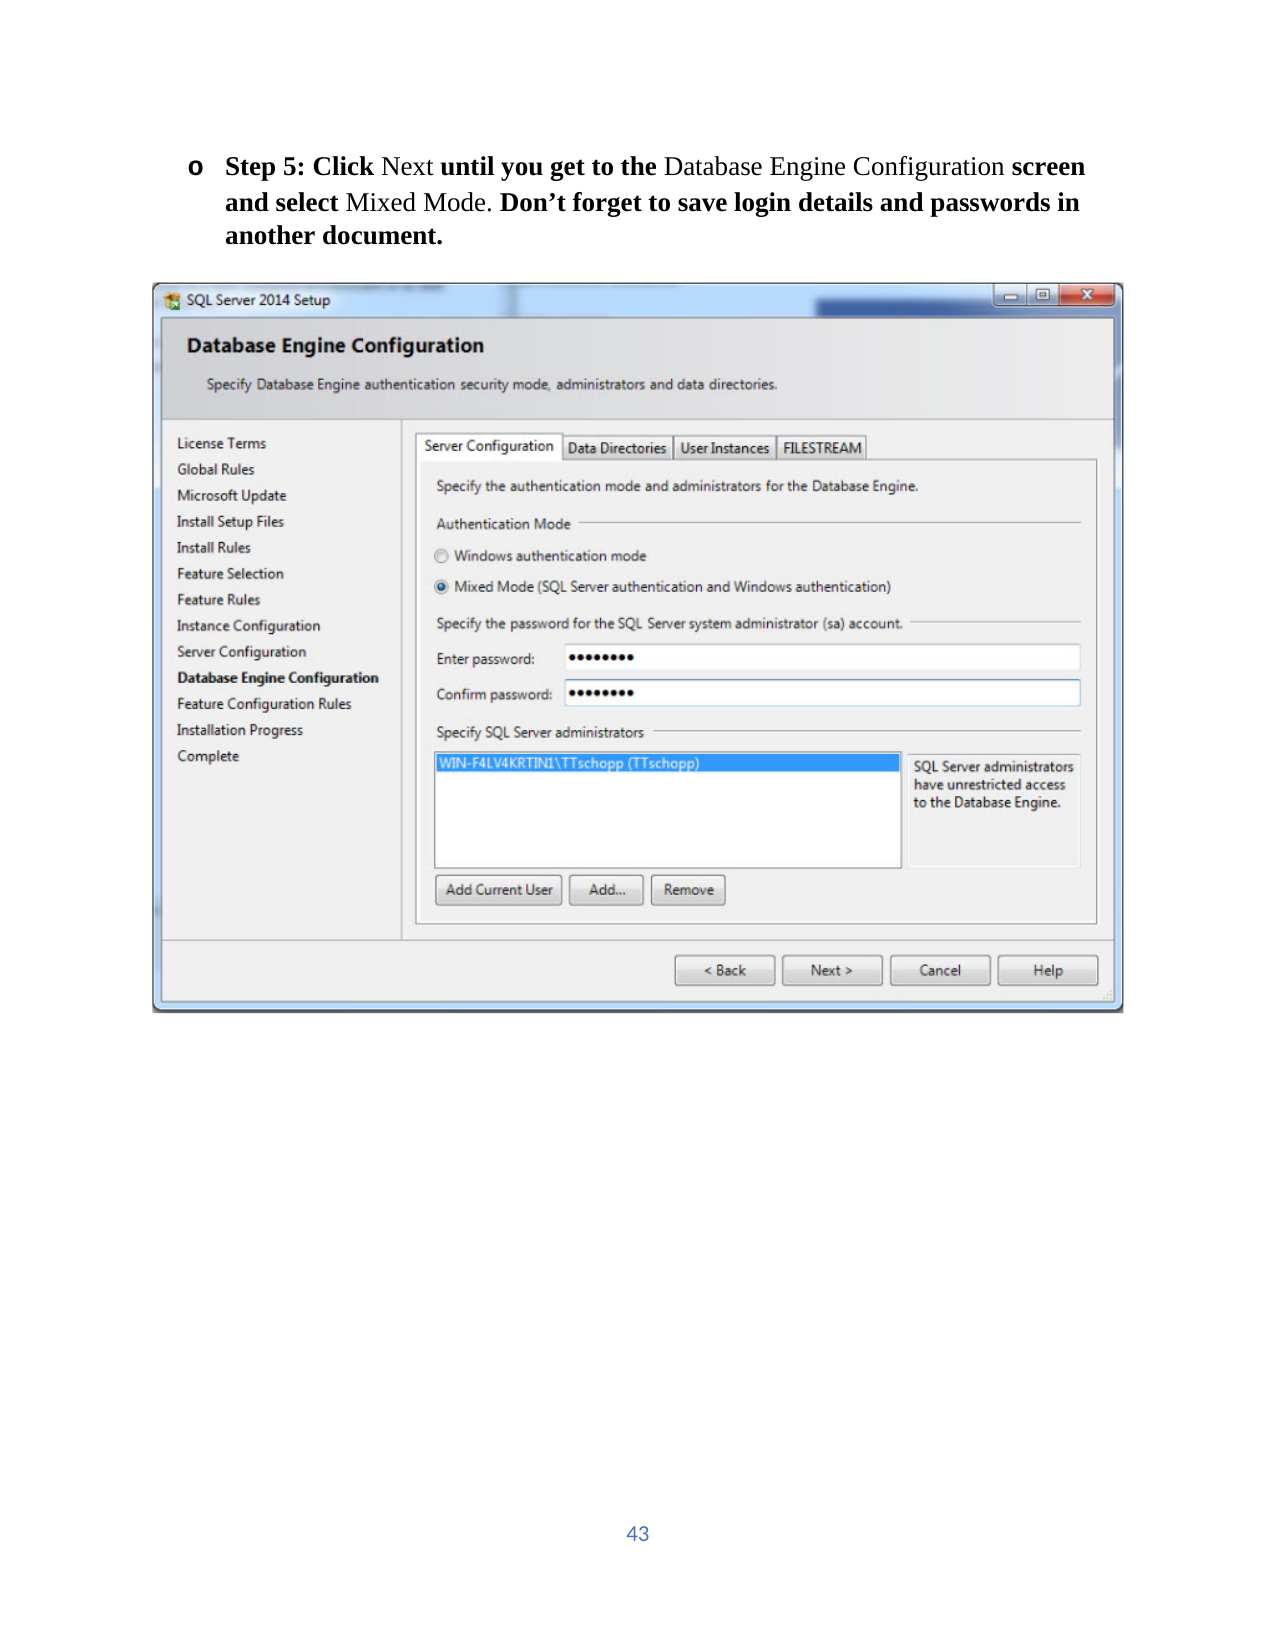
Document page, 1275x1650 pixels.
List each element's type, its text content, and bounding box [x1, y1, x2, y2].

list Step 5: Click Next until you get to the Database Engine Configuration screen and select Mixed Mode. Don’t forget to save login details and passwords in another document. [187, 150, 1125, 251]
picture [150, 279, 1125, 1017]
